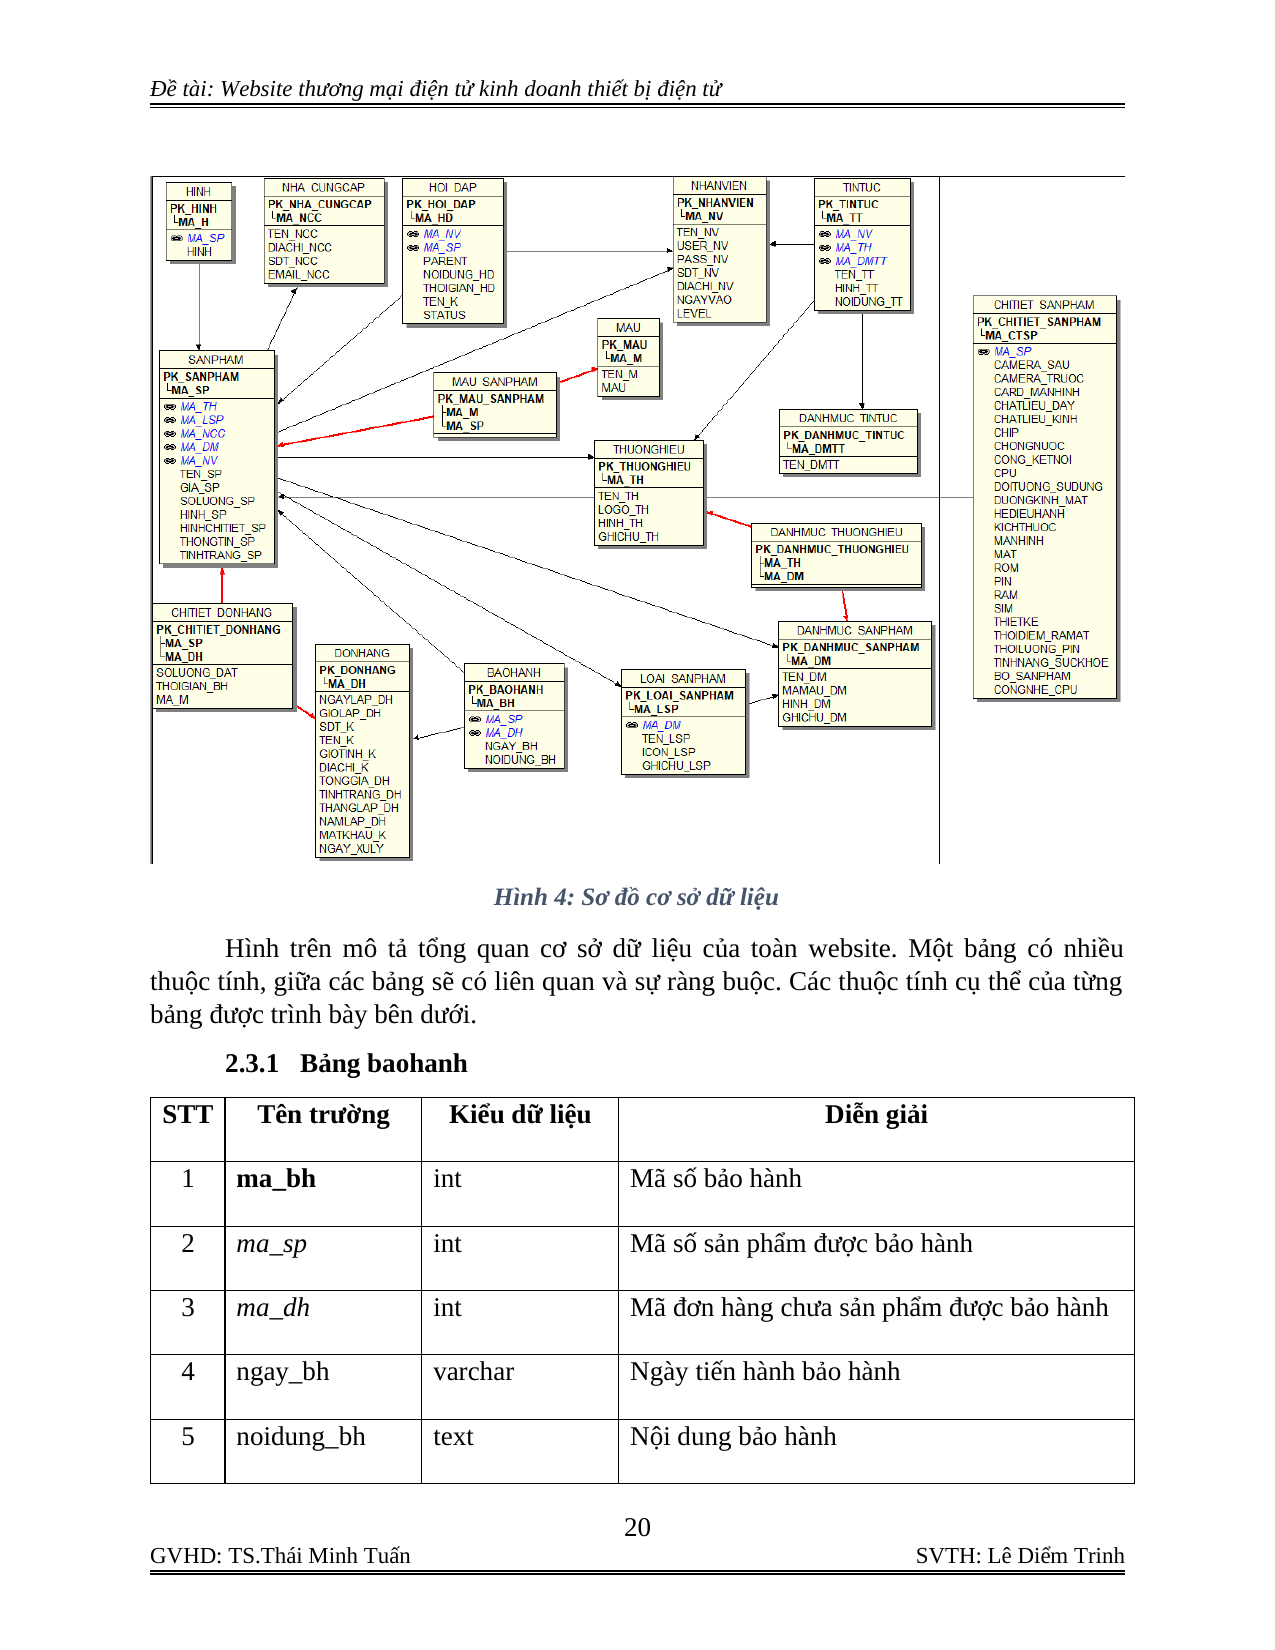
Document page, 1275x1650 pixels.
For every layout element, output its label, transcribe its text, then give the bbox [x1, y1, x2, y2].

table_cell ngay_bh [226, 1355, 421, 1419]
table_header Kiểu dữ liệu [422, 1098, 618, 1161]
table_cell 3 [151, 1291, 224, 1354]
text Hình trên mô tả tổng quan cơ sở dữ liệu của toàn website. Một bảng có nhiều thuộc tính, giữa các bảng sẽ có liên quan và sự ràng buộc. Các thuộc tính cụ thể của từng bảng được trình bày bên dưới. [150, 932, 1125, 1029]
table_cell ma_dh [226, 1291, 421, 1354]
table_cell Nội dung bảo hành [619, 1420, 1134, 1483]
table_cell 5 [151, 1420, 224, 1483]
table_cell text [422, 1420, 618, 1483]
picture [150, 176, 1125, 864]
table_header Diễn giải [619, 1098, 1134, 1161]
table_cell Ngày tiến hành bảo hành [619, 1355, 1134, 1419]
table_cell int [422, 1291, 618, 1354]
table_header Tên trường [226, 1098, 421, 1161]
table_cell ma_bh [226, 1162, 421, 1226]
table_cell noidung_bh [226, 1420, 421, 1483]
table_cell 2 [151, 1227, 224, 1290]
table_header STT [151, 1098, 224, 1161]
table_cell Mã số sản phẩm được bảo hành [619, 1227, 1134, 1290]
table_cell Mã số bảo hành [619, 1162, 1134, 1226]
list Bảng baohanh [225, 1047, 1125, 1078]
table_cell varchar [422, 1355, 618, 1419]
table_cell int [422, 1162, 618, 1226]
text Hình 4: Sơ đồ cơ sở dữ liệu [150, 882, 1125, 911]
table_cell int [422, 1227, 618, 1290]
table_cell Mã đơn hàng chưa sản phẩm được bảo hành [619, 1291, 1134, 1354]
table_cell 1 [151, 1162, 224, 1226]
table_cell ma_sp [226, 1227, 421, 1290]
table_cell 4 [151, 1355, 224, 1419]
